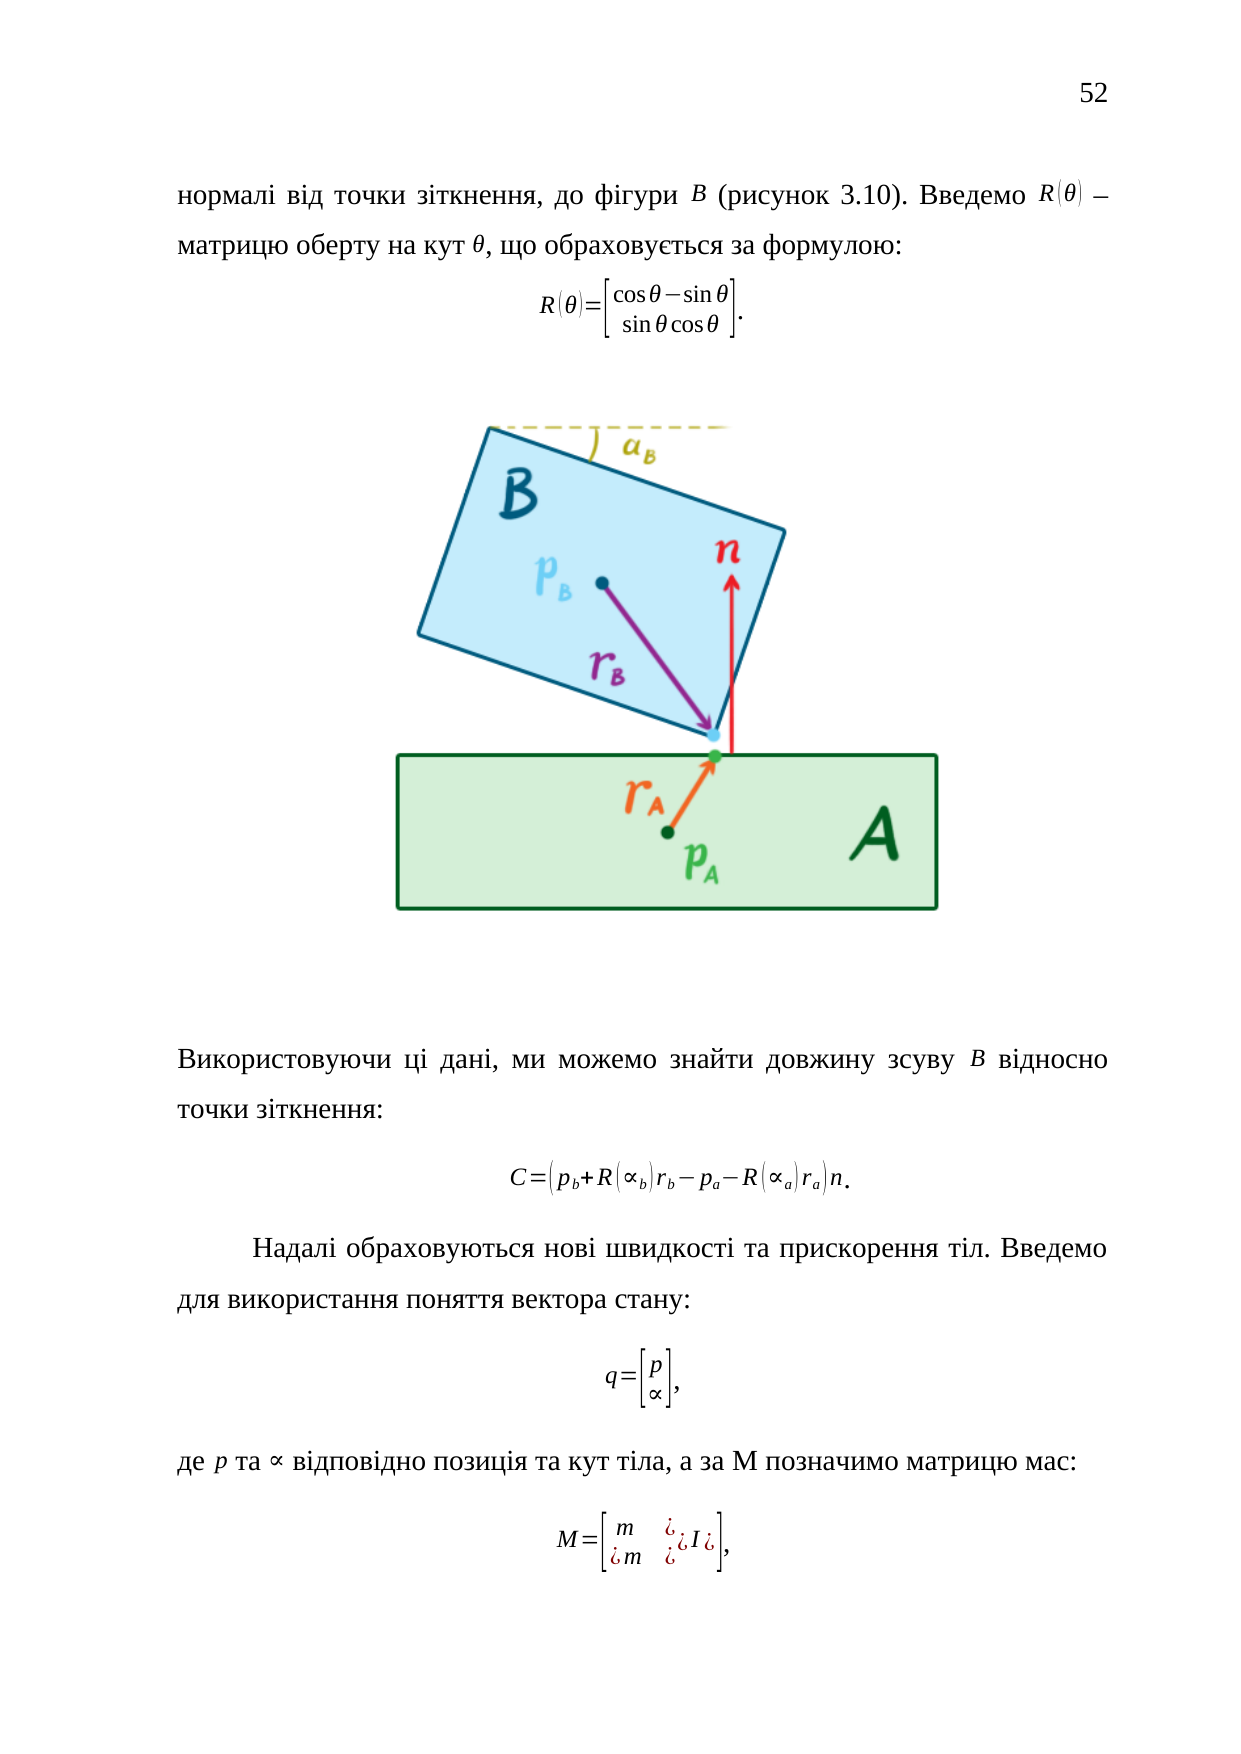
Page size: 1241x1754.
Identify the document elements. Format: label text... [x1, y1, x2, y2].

text , [177, 1510, 1108, 1573]
text Використовуючи ці дані, ми можемо знайти довжину зсуву відносно точки зіткнення: [177, 1041, 1108, 1125]
text де та відповідно позиція та кут тіла, а за M позначимо матрицю мас: [177, 1443, 1108, 1477]
text . [177, 1158, 1108, 1197]
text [177, 177, 1108, 261]
text , [177, 1348, 1108, 1410]
picture [291, 380, 1008, 932]
text Надалі обраховуються нові швидкості та прискорення тіл. Введемо для використання поняття вектора стану: [177, 1231, 1108, 1314]
text . [177, 278, 1108, 340]
